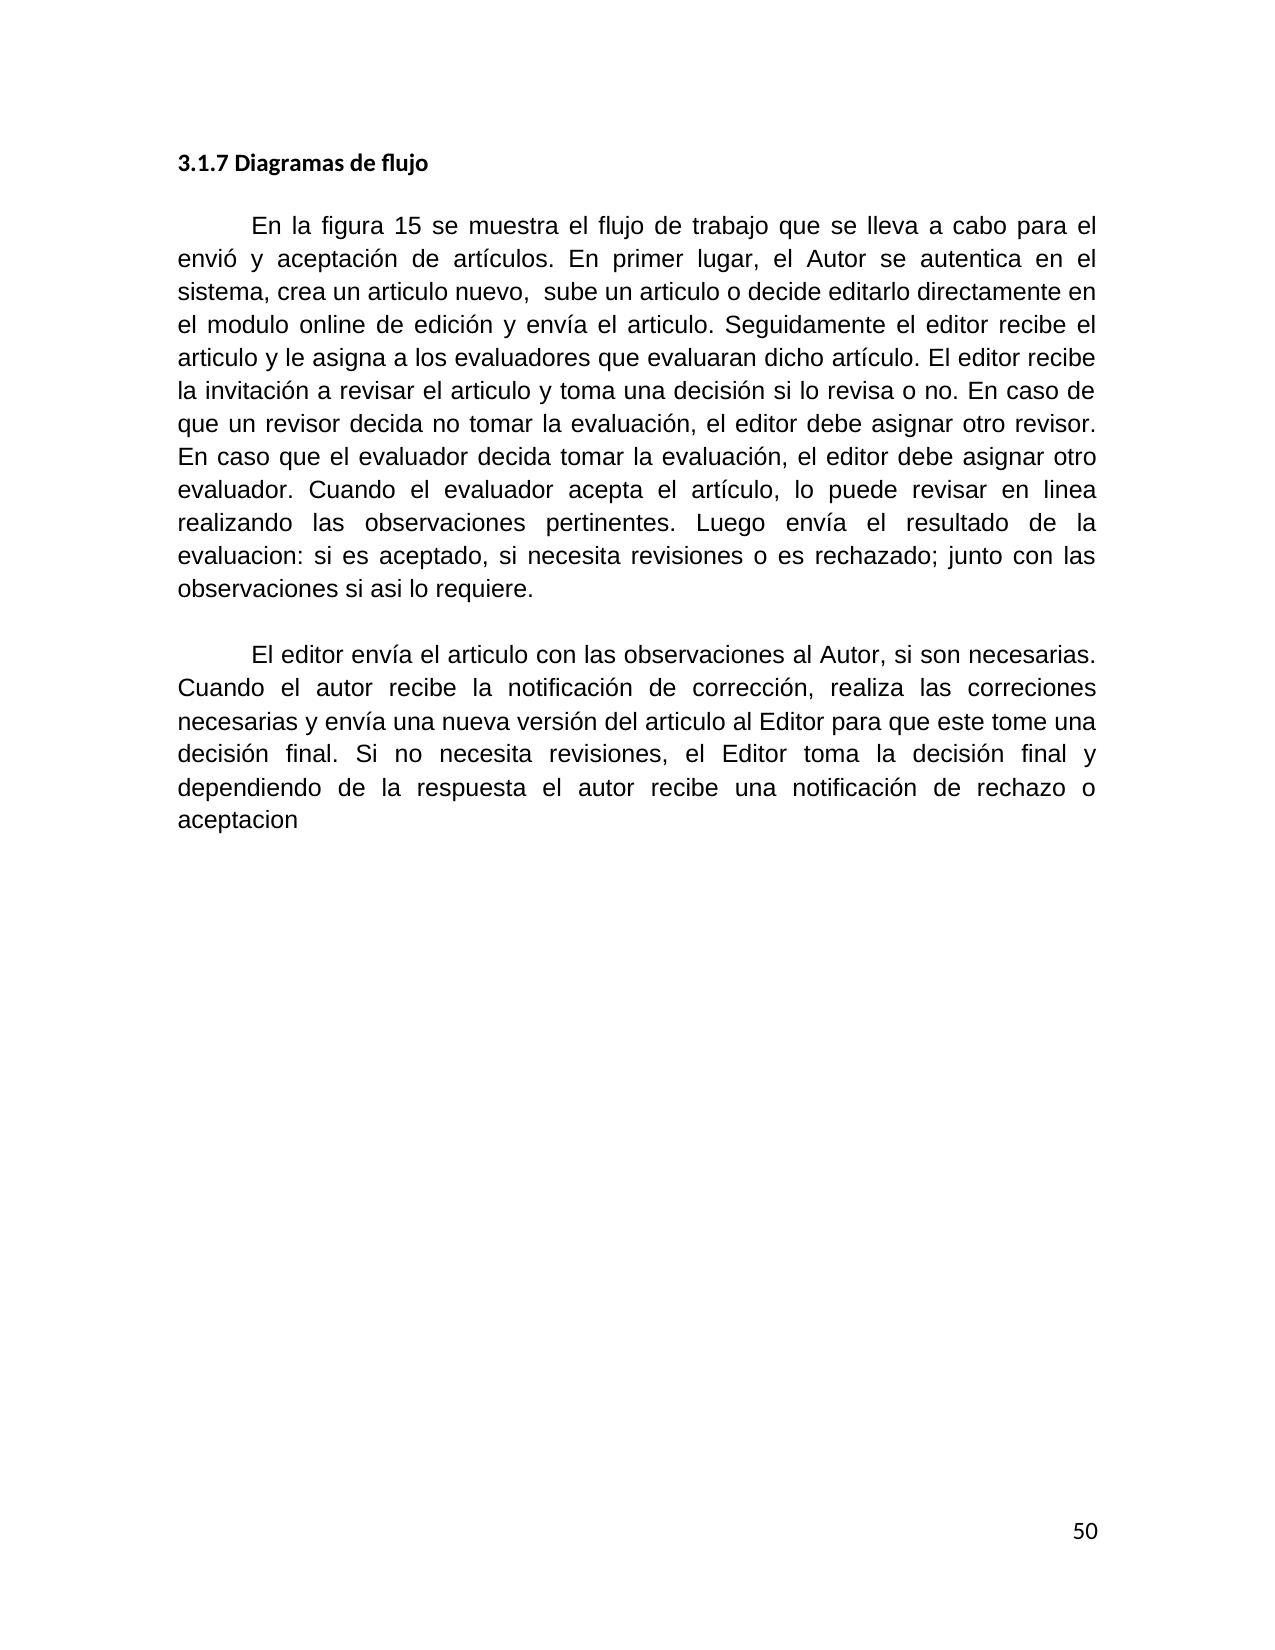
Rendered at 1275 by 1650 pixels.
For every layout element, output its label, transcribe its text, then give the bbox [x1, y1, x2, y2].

list En la figura 15 se muestra el flujo de trabajo que se lleva a cabo para el envió y aceptación de artículos. En primer lugar, el Autor se autentica en el sistema, crea un articulo nuevo, sube un articulo o decide editarlo directamente en el modulo online de edición y envía el articulo. Seguidamente el editor recibe el articulo y le asigna a los evaluadores que evaluaran dicho artículo. El editor recibe la invitación a revisar el articulo y toma una decisión si lo revisa o no. En caso de que un revisor decida no tomar la evaluación, el editor debe asignar otro revisor. En caso que el evaluador decida tomar la evaluación, el editor debe asignar otro evaluador. Cuando el evaluador acepta el artículo, lo puede revisar en linea realizando las observaciones pertinentes. Luego envía el resultado de la evaluacion: si es aceptado, si necesita revisiones o es rechazado; junto con las observaciones si asi lo requiere. [177, 211, 1098, 603]
subtitle 3.1.7 Diagramas de flujo [177, 148, 1098, 178]
list El editor envía el articulo con las observaciones al Autor, si son necesarias. Cuando el autor recibe la notificación de corrección, realiza las correciones necesarias y envía una nueva versión del articulo al Editor para que este tome una decisión final. Si no necesita revisiones, el Editor toma la decisión final y dependiendo de la respuesta el autor recibe una notificación de rechazo o aceptacion [177, 640, 1098, 834]
